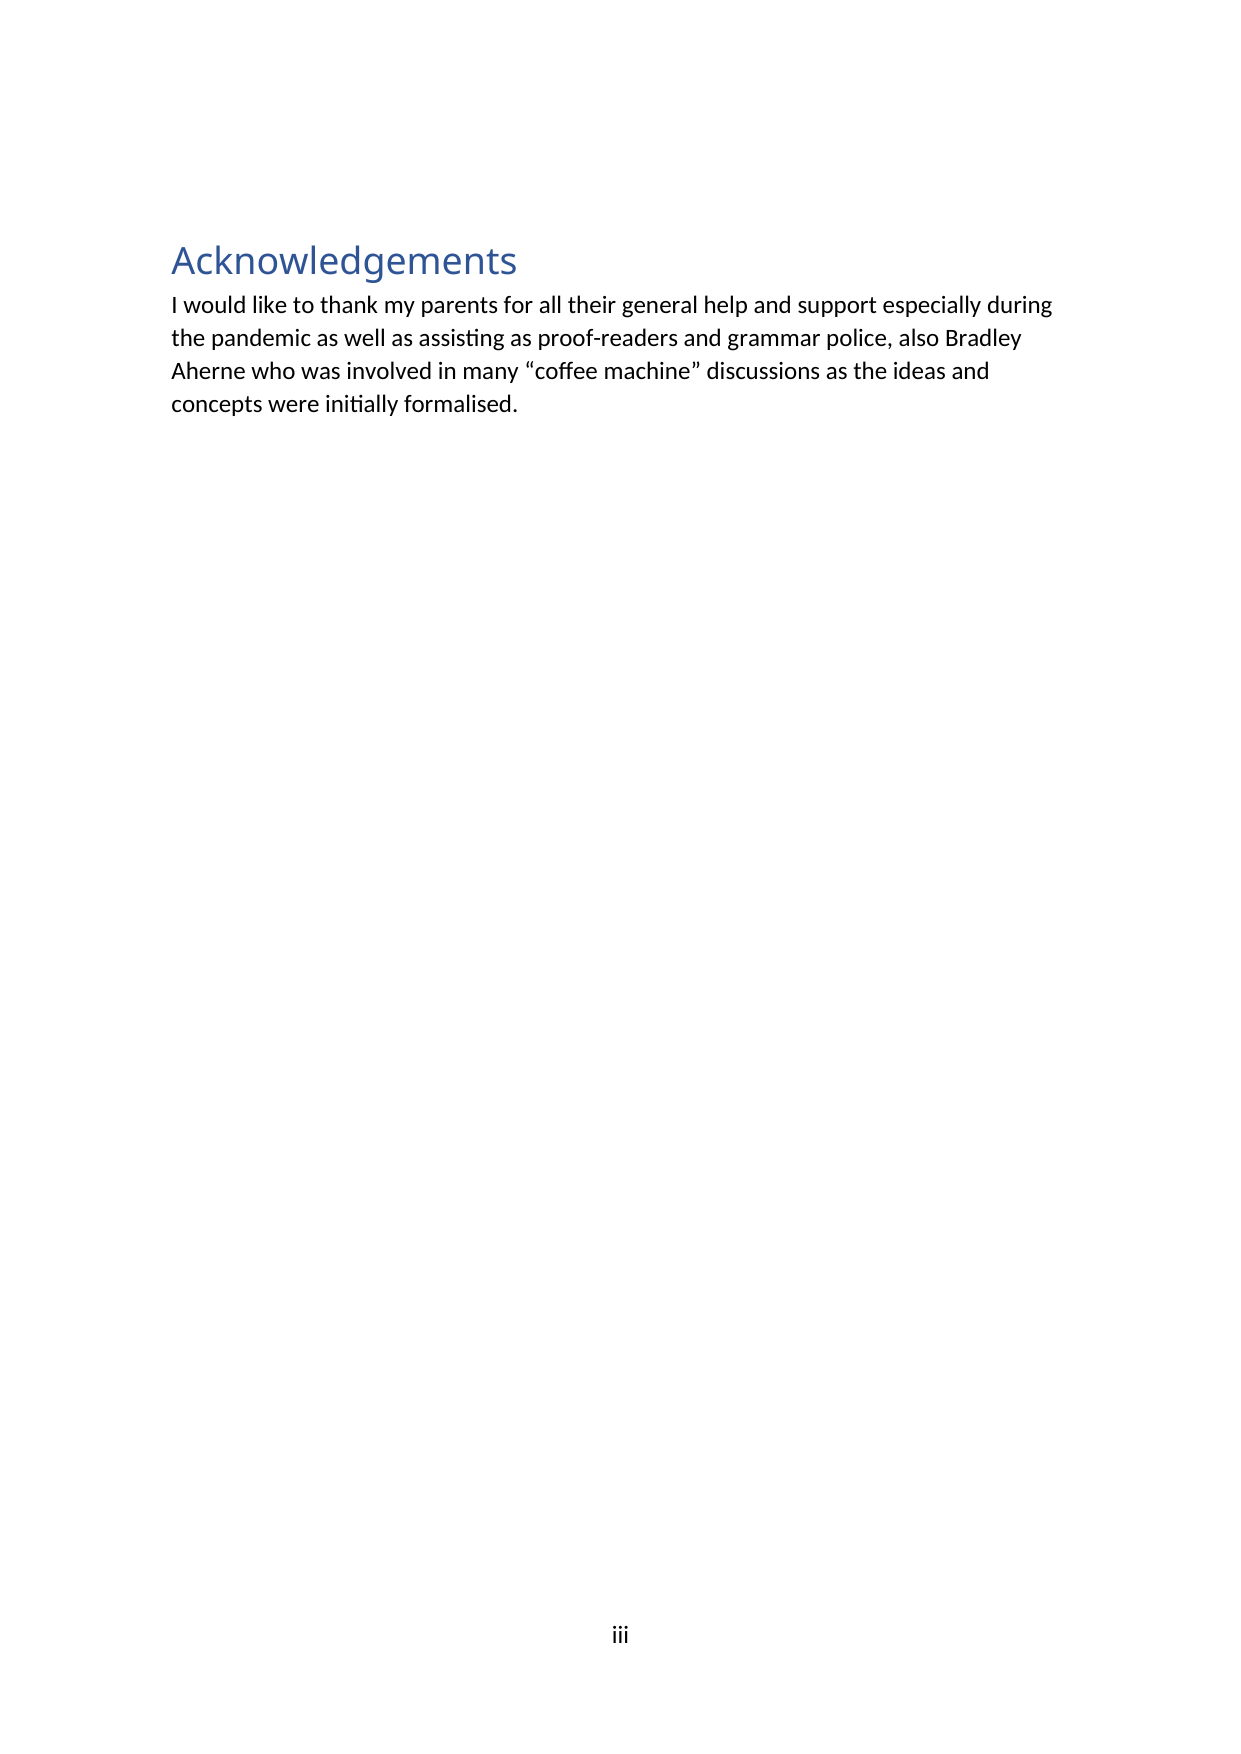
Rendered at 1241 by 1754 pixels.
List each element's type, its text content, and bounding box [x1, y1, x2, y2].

text I would like to thank my parents for all their general help and support especially during the pandemic as well as assisting as proof-readers and grammar police, also Bradley Aherne who was involved in many “coffee machine” discussions as the ideas and concepts were initially formalised. [171, 289, 1069, 418]
subtitle Acknowledgements [171, 234, 1069, 285]
